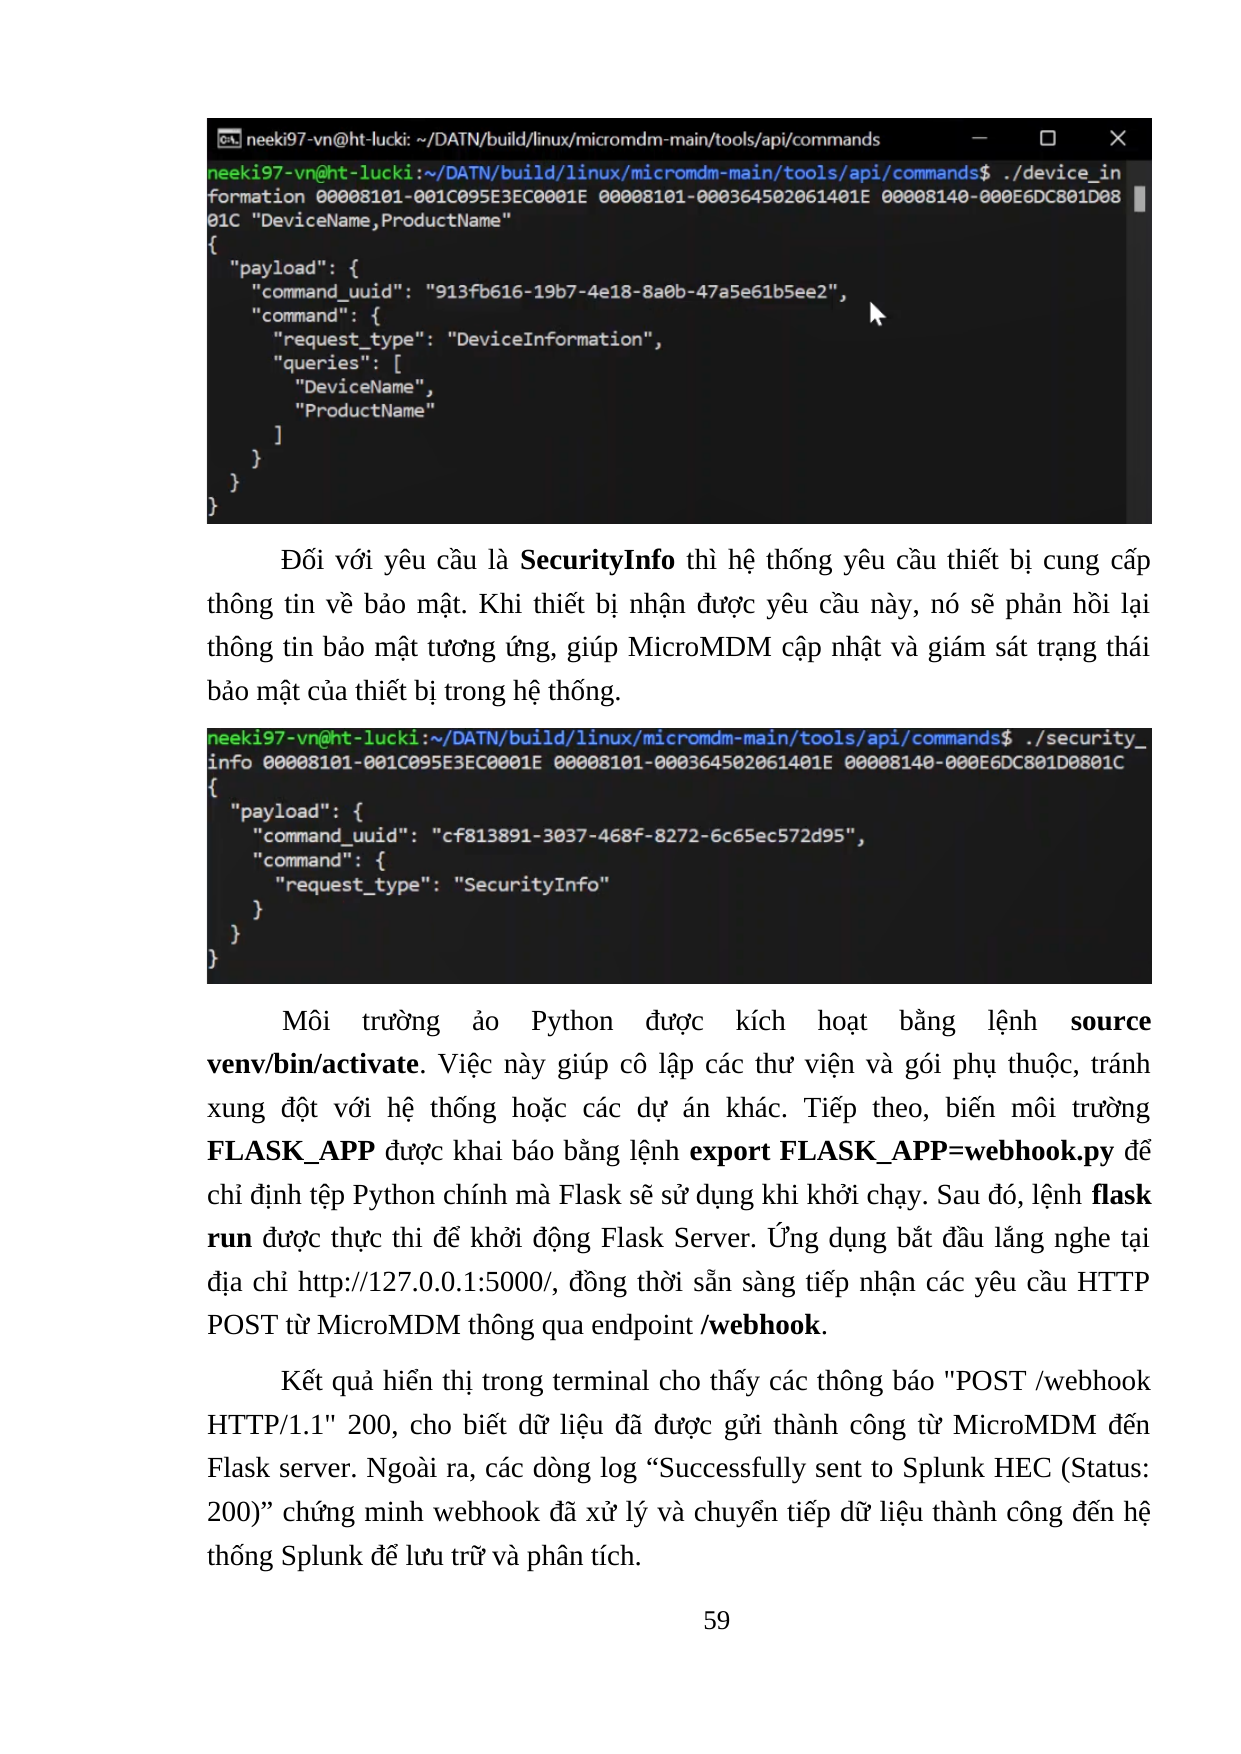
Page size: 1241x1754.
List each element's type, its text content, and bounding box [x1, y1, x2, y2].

picture [206, 728, 1152, 984]
text Kết quả hiển thị trong terminal cho thấy các thông báo "POST /webhook HTTP/1.1" 200, cho biết dữ liệu đã được gửi thành công từ MicroMDM đến Flask server. Ngoài ra, các dòng log “Successfully sent to Splunk HEC (Status: 200)” chứng minh webhook đã xử lý và chuyển tiếp dữ liệu thành công đến hệ thống Splunk để lưu trữ và phân tích. [207, 1363, 1152, 1571]
text Đối với yêu cầu là SecurityInfo thì hệ thống yêu cầu thiết bị cung cấp thông tin về bảo mật. Khi thiết bị nhận được yêu cầu này, nó sẽ phản hồi lại thông tin bảo mật tương ứng, giúp MicroMDM cập nhật và giám sát trạng thái bảo mật của thiết bị trong hệ thống. [207, 542, 1152, 706]
picture [206, 118, 1152, 524]
text Môi trường ảo Python được kích hoạt bằng lệnh source venv/bin/activate. Việc này giúp cô lập các thư viện và gói phụ thuộc, tránh xung đột với hệ thống hoặc các dự án khác. Tiếp theo, biến môi trường FLASK_APP được khai báo bằng lệnh export FLASK_APP=webhook.py để chỉ định tệp Python chính mà Flask sẽ sử dụng khi khởi chạy. Sau đó, lệnh flask run được thực thi để khởi động Flask Server. Ứng dụng bắt đầu lắng nghe tại địa chỉ http://127.0.0.1:5000/, đồng thời sẵn sàng tiếp nhận các yêu cầu HTTP POST từ MicroMDM thông qua endpoint /webhook. [207, 1003, 1152, 1341]
